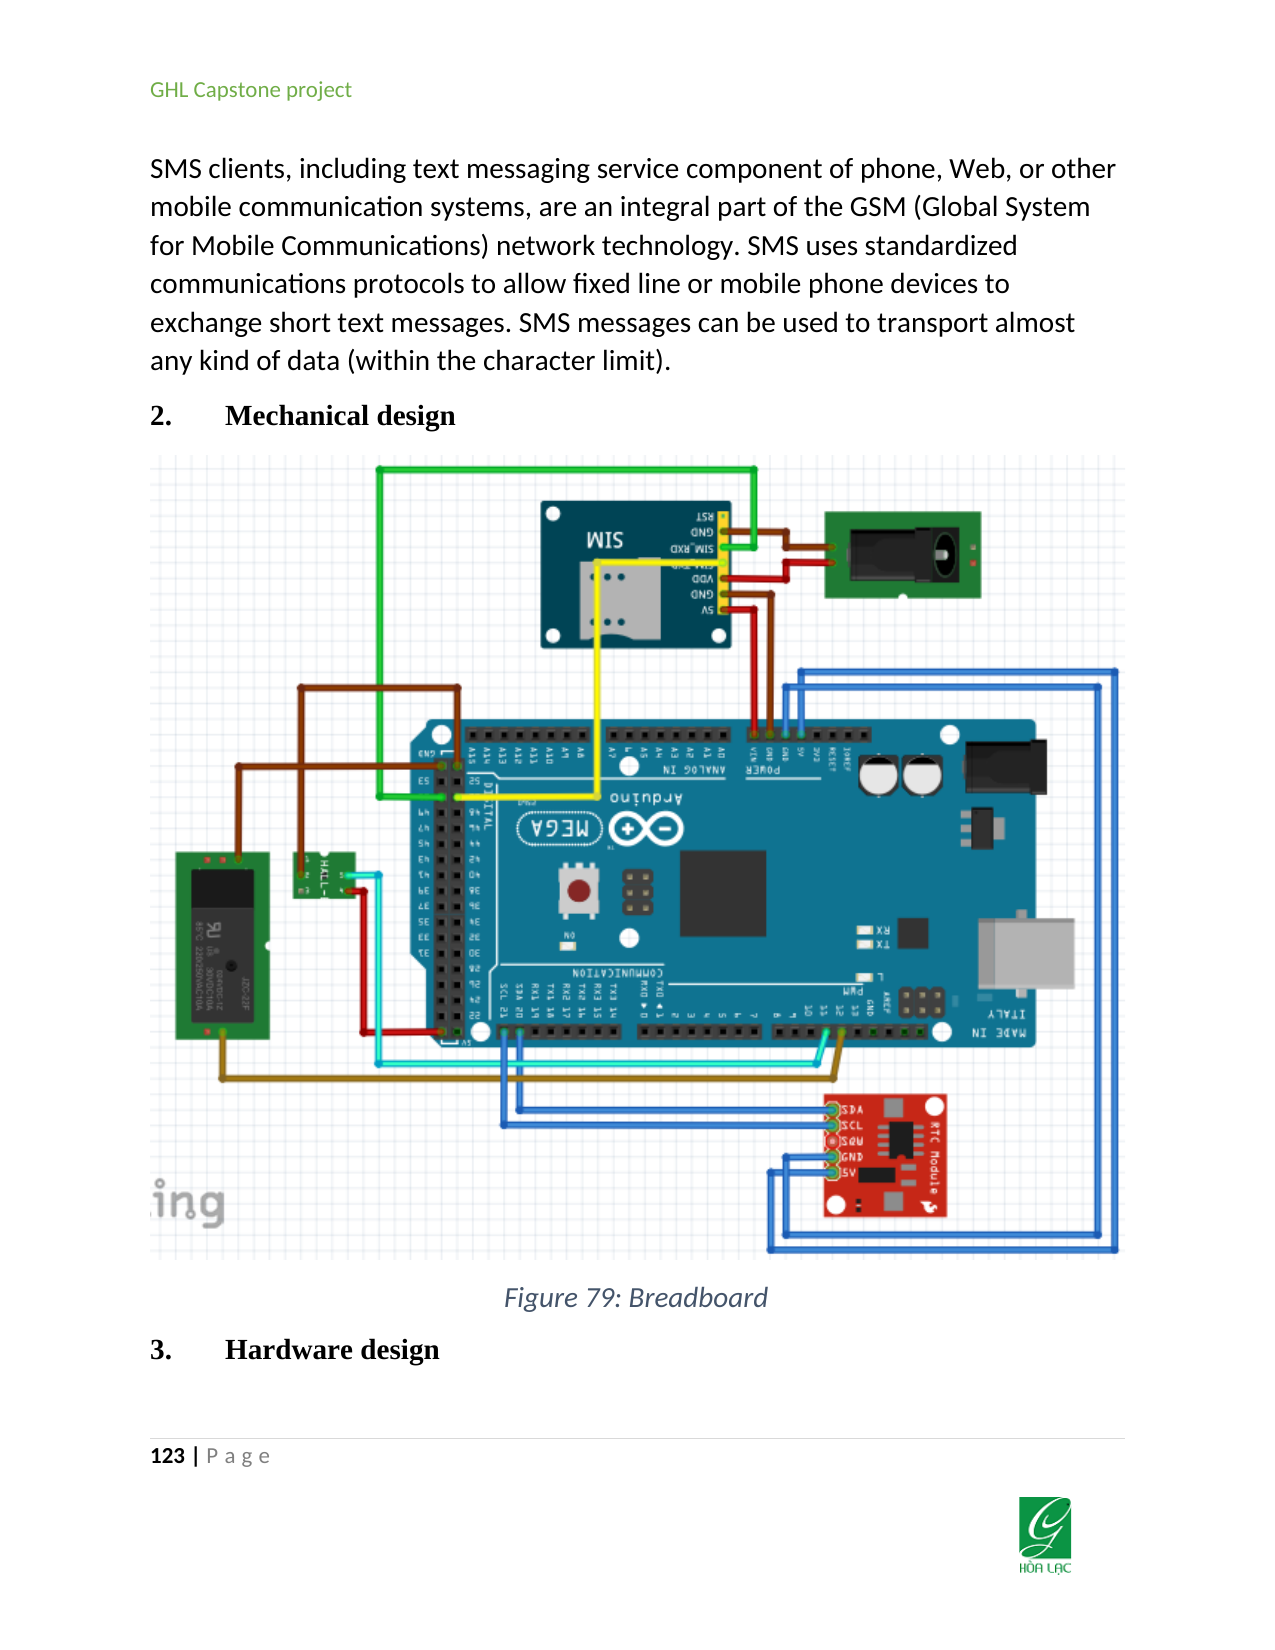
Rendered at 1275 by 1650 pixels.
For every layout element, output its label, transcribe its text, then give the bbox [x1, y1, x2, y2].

picture [150, 455, 1125, 1260]
subtitle Hardware design [150, 1339, 1125, 1364]
subtitle Mechanical design [150, 406, 1125, 431]
picture [1019, 1497, 1072, 1575]
text Figure 79: Breadboard [150, 1279, 1125, 1314]
